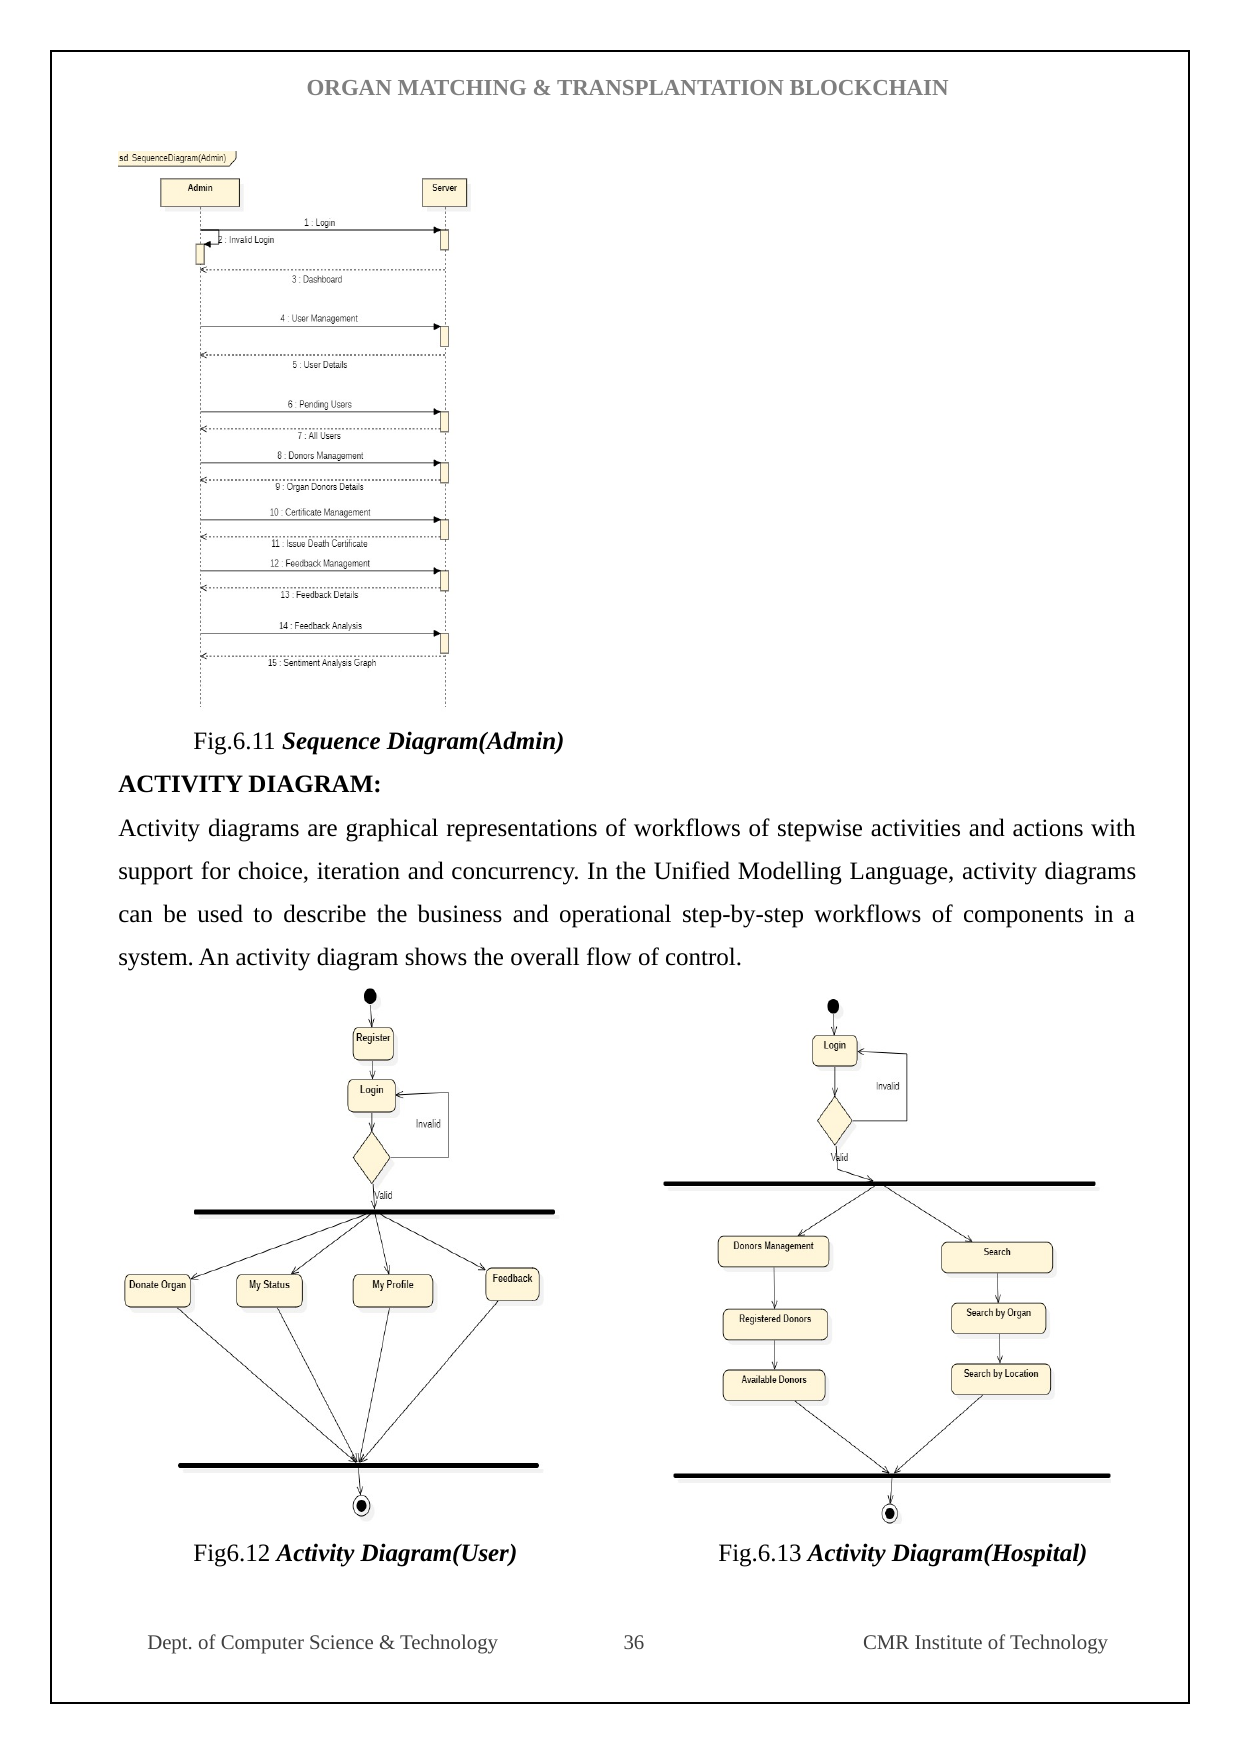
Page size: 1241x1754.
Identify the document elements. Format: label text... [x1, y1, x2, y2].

picture [118, 985, 580, 1524]
picture [661, 995, 1111, 1524]
text Fig.6.11 Sequence Diagram(Admin) [118, 726, 1137, 755]
text Activity diagrams are graphical representations of workflows of stepwise activities and actions with support for choice, iteration and concurrency. In the Unified Modelling Language, activity diagrams can be used to describe the business and operational step-by-step workflows of components in a system. An activity diagram shows the overall flow of control. [118, 813, 1137, 971]
text ACTIVITY DIAGRAM: [118, 769, 1137, 798]
picture [118, 151, 562, 713]
text Fig6.12 Activity Diagram(User) Fig.6.13 Activity Diagram(Hospital) [118, 1538, 1137, 1567]
